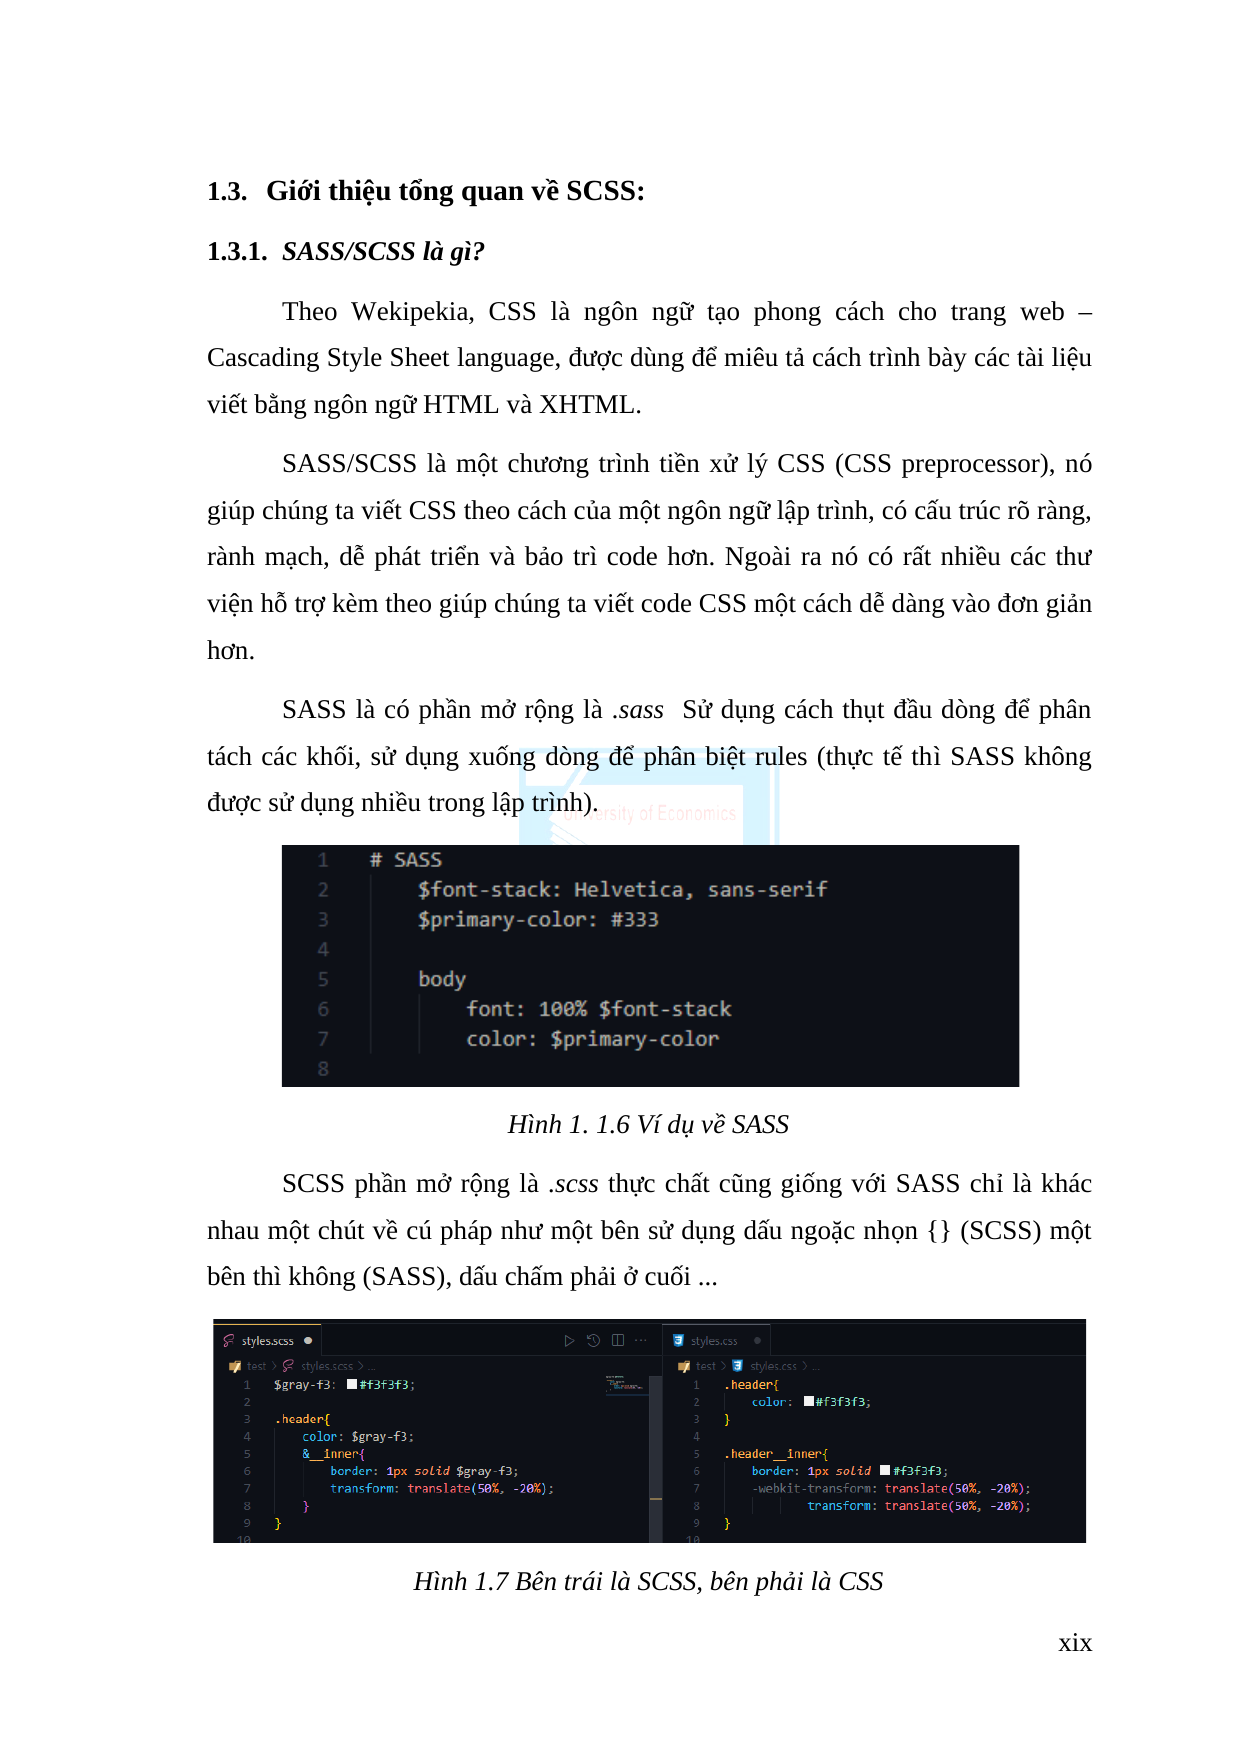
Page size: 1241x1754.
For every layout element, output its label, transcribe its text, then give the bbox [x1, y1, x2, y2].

text Hình 1. 1.6 Ví dụ về SASS [207, 1108, 1092, 1139]
picture [213, 1319, 1087, 1543]
text Theo Wekipekia, CSS là ngôn ngữ tạo phong cách cho trang web – Cascading Style Sheet language, được dùng để miêu tả cách trình bày các tài liệu viết bằng ngôn ngữ HTML và XHTML. [207, 295, 1092, 419]
text Hình 1.7 Bên trái là SCSS, bên phải là CSS [207, 1565, 1092, 1596]
picture [281, 845, 1020, 1087]
text SCSS phần mở rộng là .scss thực chất cũng giống với SASS chỉ là khác nhau một chút về cú pháp như một bên sử dụng dấu ngoặc nhọn {} (SCSS) một bên thì không (SASS), dấu chấm phải ở cuối ... [207, 1167, 1092, 1292]
subtitle SASS/SCSS là gì? [207, 236, 1092, 267]
text SASS là có phần mở rộng là .sass Sử dụng cách thụt đầu dòng để phân tách các khối, sử dụng xuống dòng để phân biệt rules (thực tế thì SASS không được sử dụng nhiều trong lập trình). [207, 693, 1092, 817]
subtitle Giới thiệu tổng quan về SCSS: [207, 173, 1092, 206]
text SASS/SCSS là một chương trình tiền xử lý CSS (CSS preprocessor), nó giúp chúng ta viết CSS theo cách của một ngôn ngữ lập trình, có cấu trúc rõ ràng, rành mạch, dễ phát triển và bảo trì code hơn. Ngoài ra nó có rất nhiều các thư viện hỗ trợ kèm theo giúp chúng ta viết code CSS một cách dễ dàng vào đơn giản hơn. [207, 447, 1092, 665]
